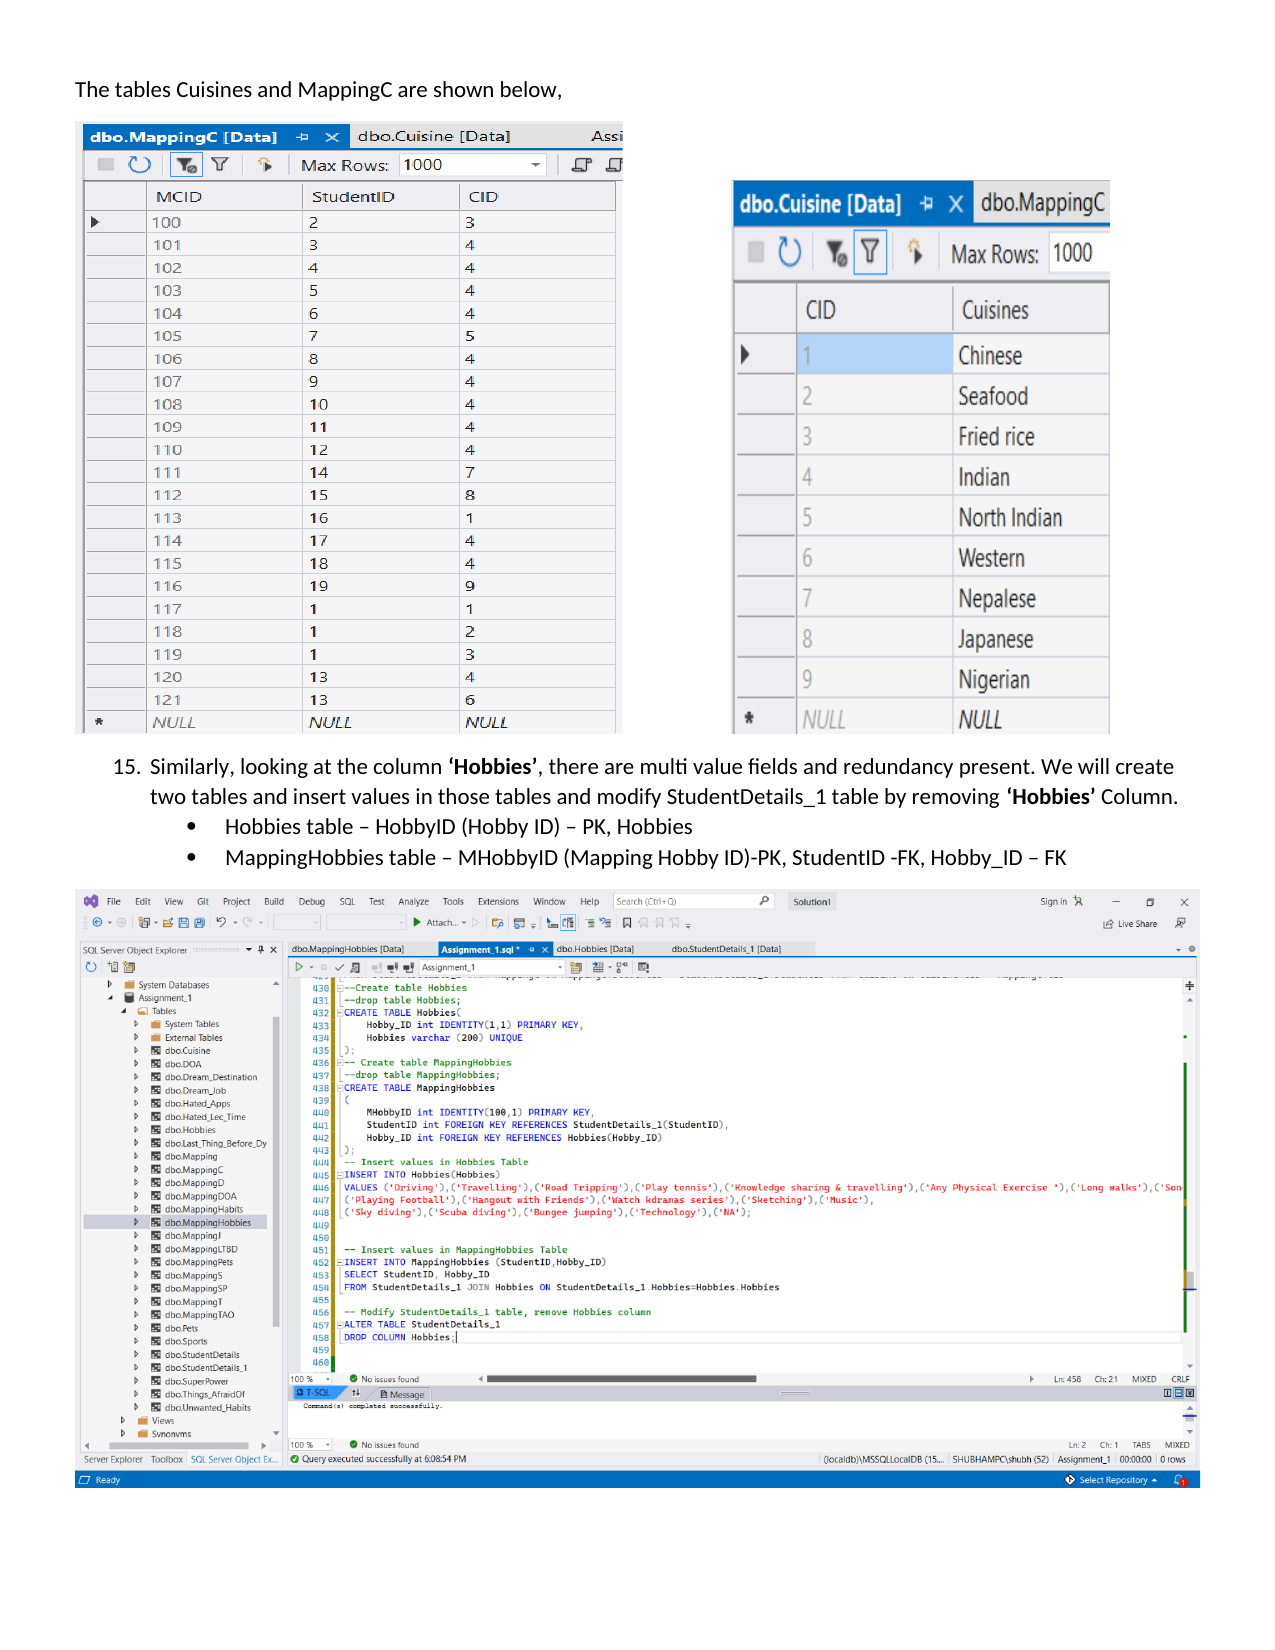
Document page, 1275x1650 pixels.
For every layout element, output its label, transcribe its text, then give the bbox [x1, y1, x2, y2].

picture [731, 180, 1110, 734]
picture [75, 889, 1200, 1488]
list Hobbies table – HobbyID (Hobby ID) – PK, Hobbies [187, 812, 1200, 840]
list Similarly, looking at the column ‘Hobbies’, there are multi value fields and redundancy present. We will create two tables and insert values in those tables and modify StudentDetails_1 table by removing ‘Hobbies’ Column. [112, 752, 1200, 810]
list MappingHobbies table – MHobbyID (Mapping Hobby ID)-PK, StudentID -FK, Hobby_ID – FK [187, 843, 1200, 871]
picture [75, 121, 623, 734]
text The tables Cuisines and MappingC are shown below, [75, 75, 1200, 103]
